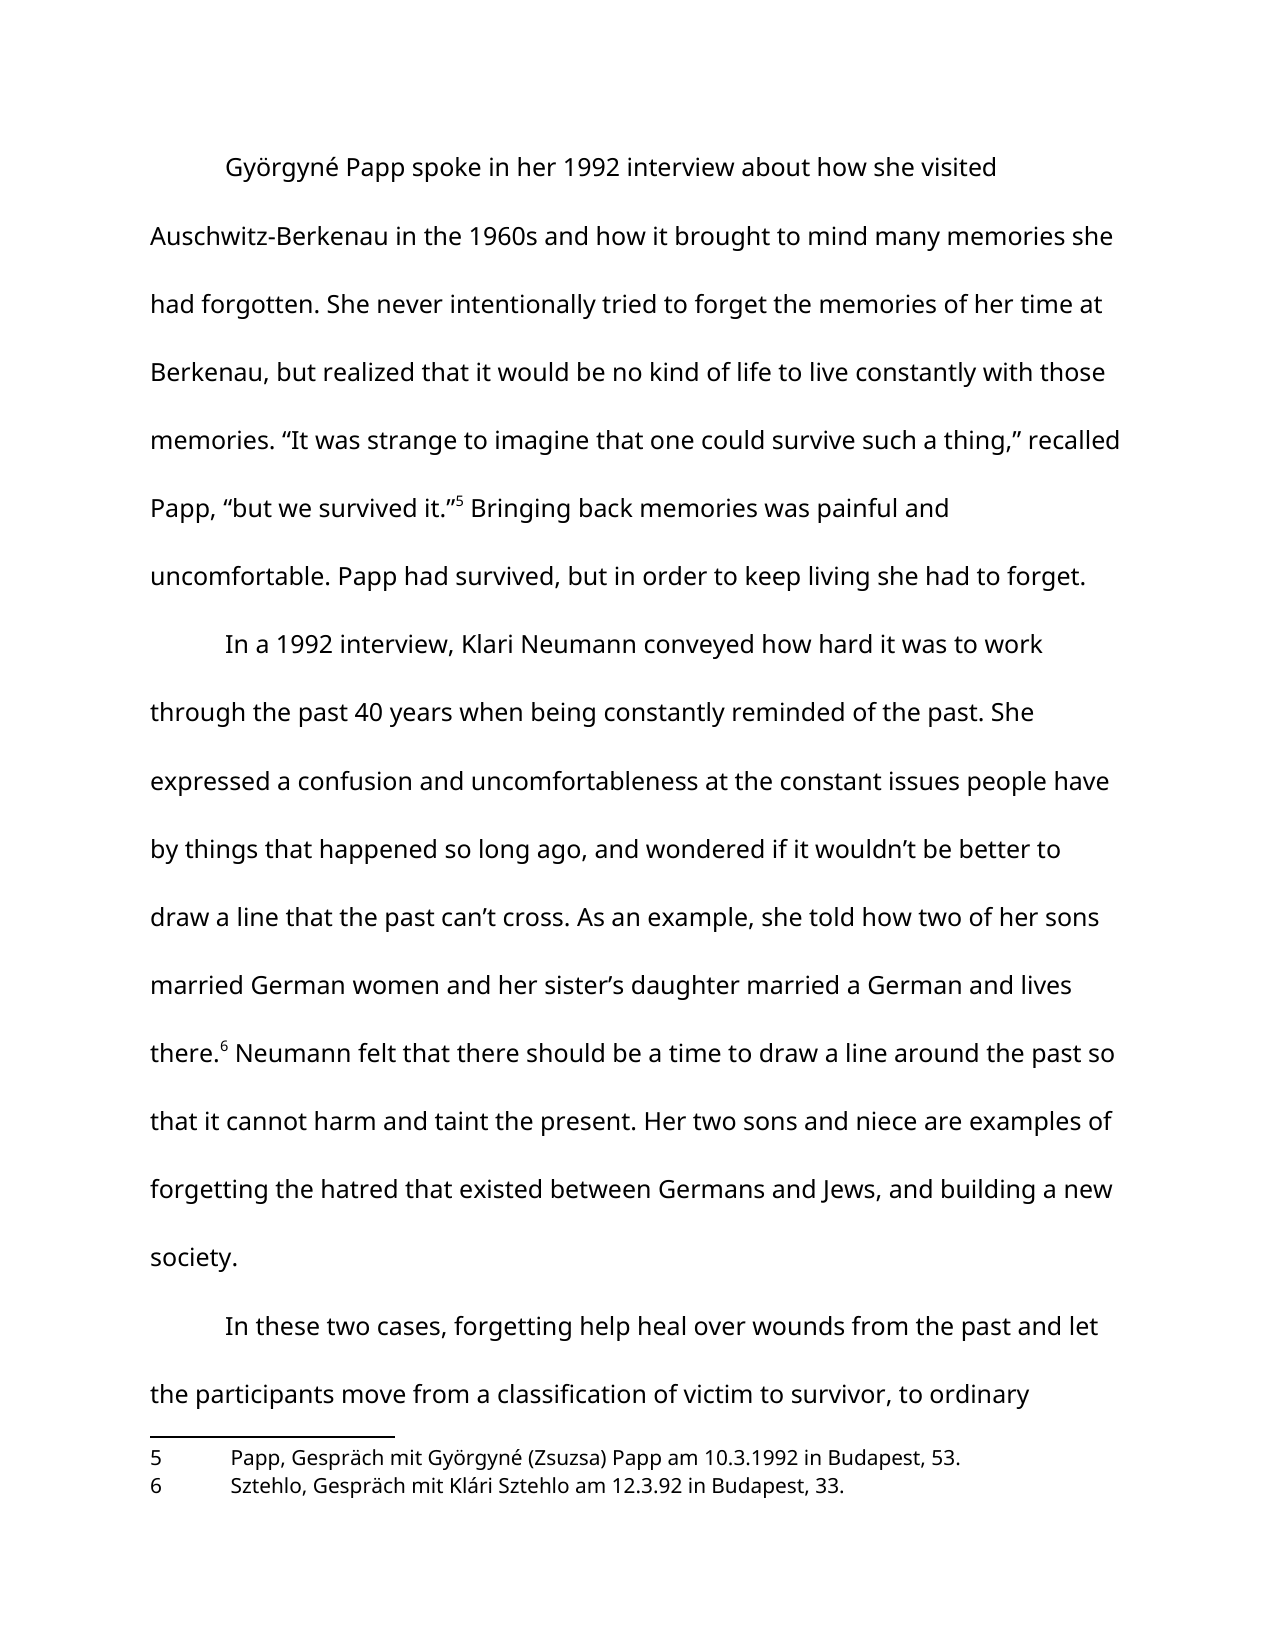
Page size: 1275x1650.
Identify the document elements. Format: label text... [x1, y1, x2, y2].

text Györgyné Papp spoke in her 1992 interview about how she visited Auschwitz-Berkenau in the 1960s and how it brought to mind many memories she had forgotten. She never intentionally tried to forget the memories of her time at Berkenau, but realized that it would be no kind of life to live constantly with those memories. “It was strange to imagine that one could survive such a thing,” recalled Papp, “but we survived it.” Bringing back memories was painful and uncomfortable. Papp had survived, but in order to keep living she had to forget. [150, 150, 1125, 593]
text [150, 1308, 1125, 1410]
text In a 1992 interview, Klari Neumann conveyed how hard it was to work through the past 40 years when being constantly reminded of the past. She expressed a confusion and uncomfortableness at the constant issues people have by things that happened so long ago, and wondered if it wouldn’t be better to draw a line that the past can’t cross. As an example, she told how two of her sons married German women and her sister’s daughter married a German and lives there. Neumann felt that there should be a time to draw a line around the past so that it cannot harm and taint the present. Her two sons and niece are examples of forgetting the hatred that existed between Germans and Jews, and building a new society. [150, 627, 1125, 1274]
